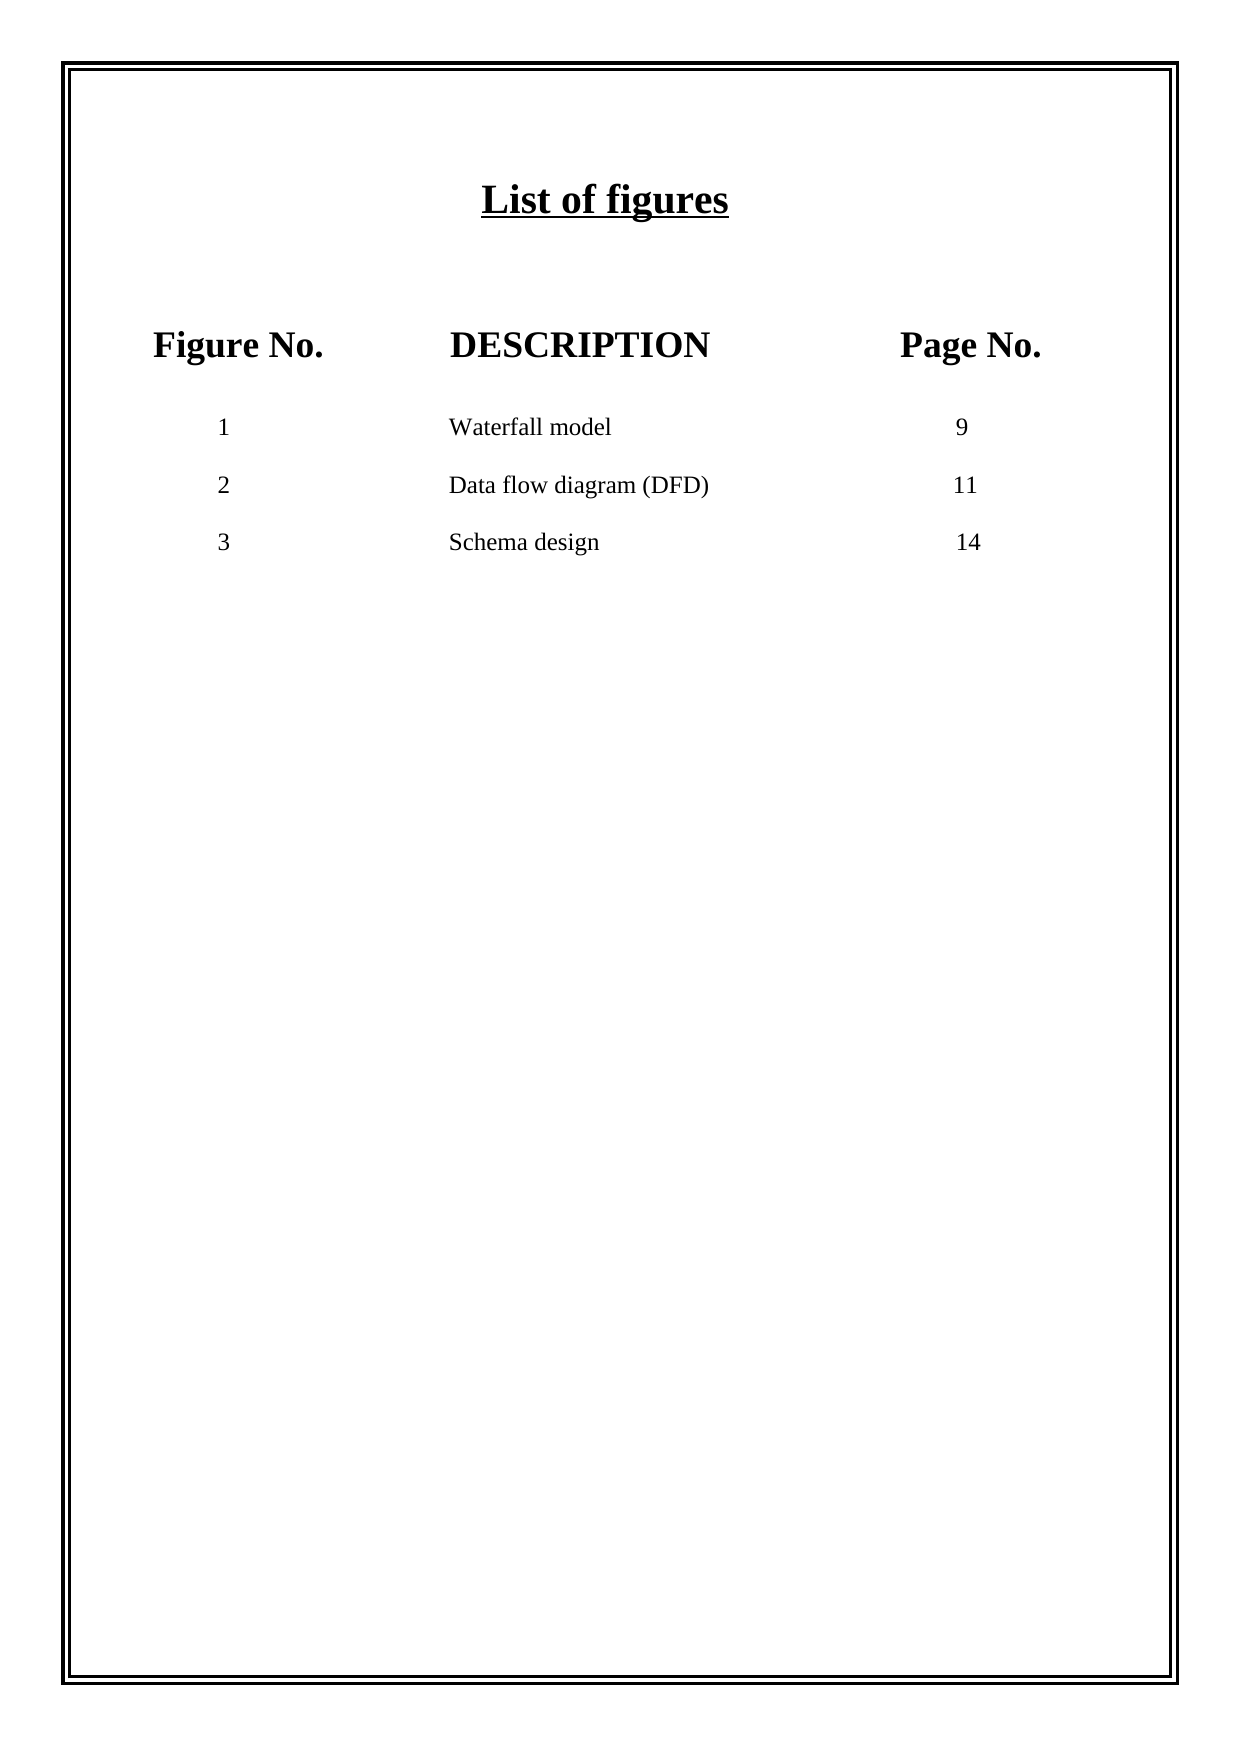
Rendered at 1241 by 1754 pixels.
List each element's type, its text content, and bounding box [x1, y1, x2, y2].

list Waterfall model 9 [217, 412, 1135, 441]
text List of figures [75, 174, 1135, 222]
text Figure No. DESCRIPTION Page No. [134, 322, 1124, 366]
list Schema design 14 [217, 527, 1165, 556]
list Data flow diagram (DFD) 11 [217, 470, 1165, 499]
